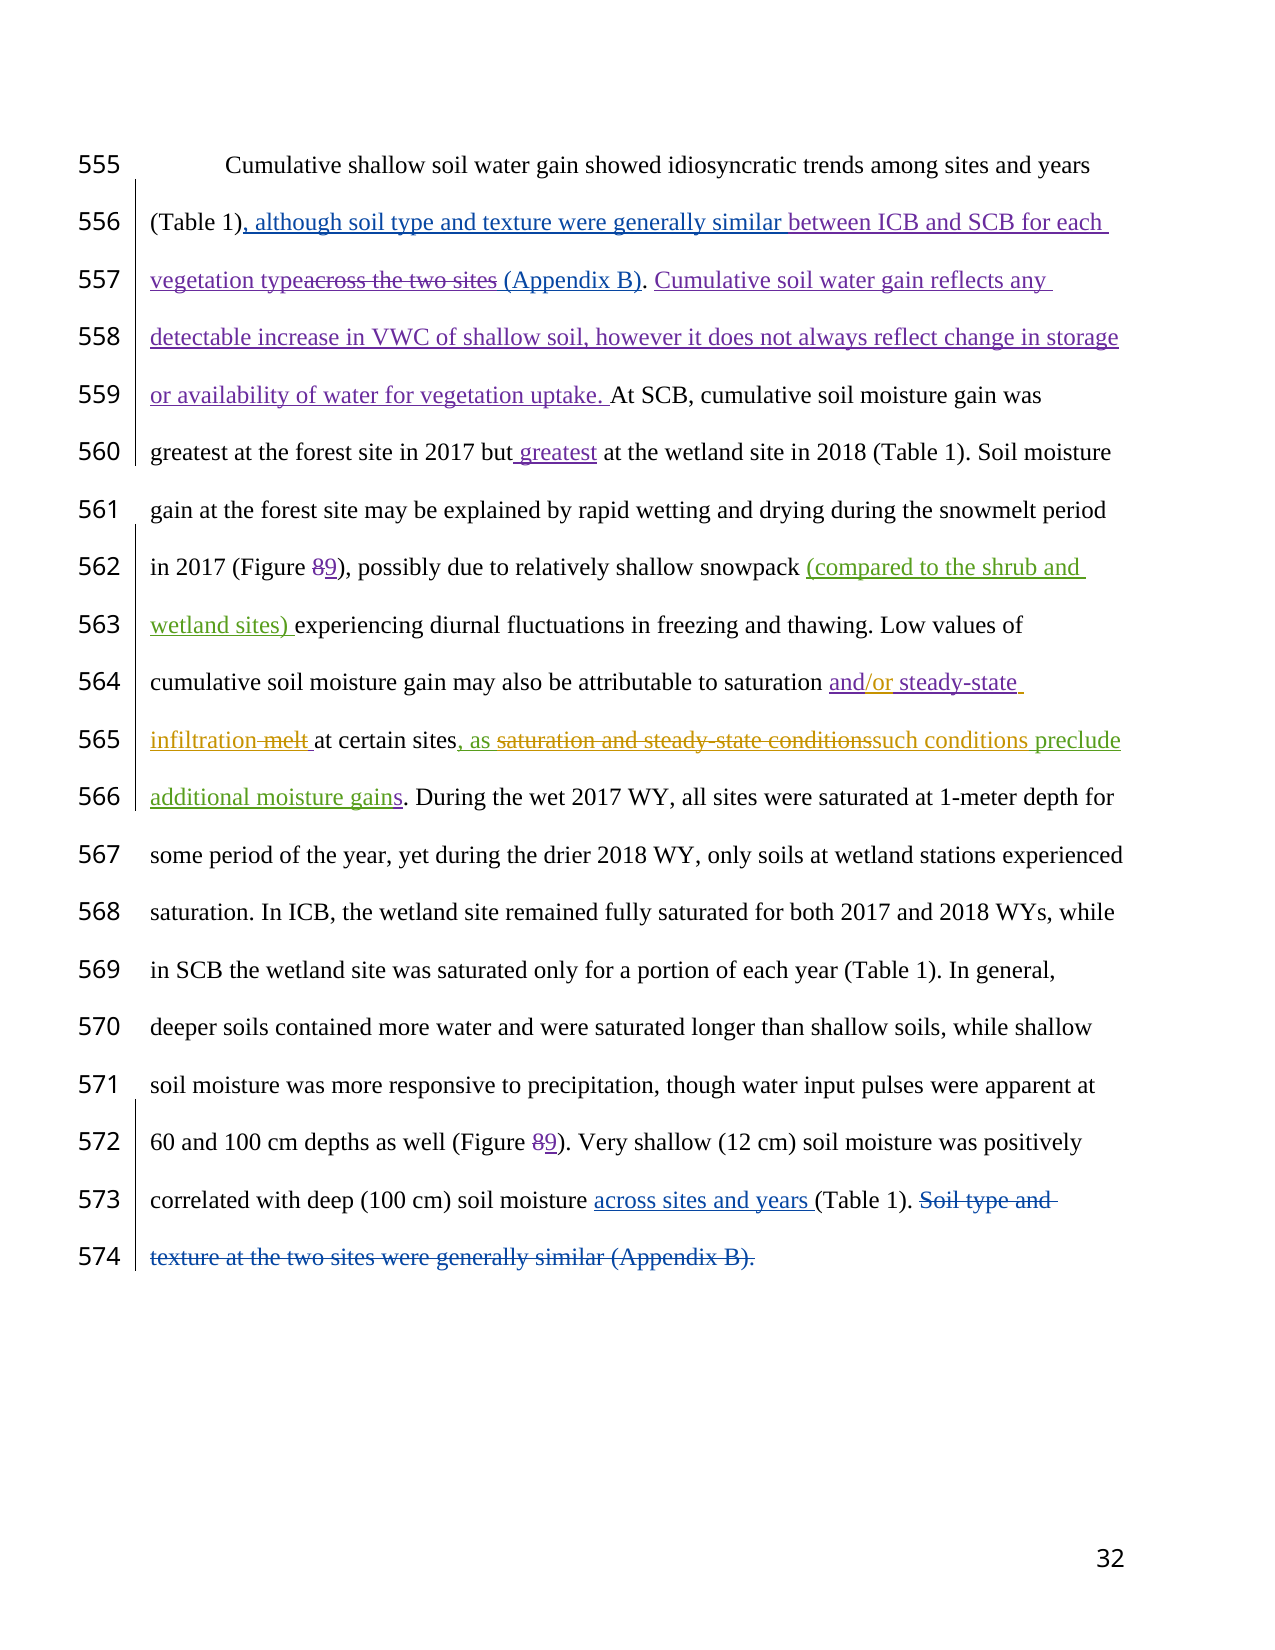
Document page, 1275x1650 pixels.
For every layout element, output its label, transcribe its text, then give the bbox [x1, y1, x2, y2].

text Cumulative shallow soil water gain showed idiosyncratic trends among sites and years (Table 1). At SCB, cumulative soil moisture gain was greatest at the forest site in 2017 but at the wetland site in 2018 (Table 1). Soil moisture gain at the forest site may be explained by rapid wetting and drying during the snowmelt period in 2017 (Figure ), possibly due to relatively shallow snowpack experiencing diurnal fluctuations in freezing and thawing. Low values of cumulative soil moisture gain may also be attributable to saturation at certain sites. During the wet 2017 WY, all sites were saturated at 1-meter depth for some period of the year, yet during the drier 2018 WY, only soils at wetland stations experienced saturation. In ICB, the wetland site remained fully saturated for both 2017 and 2018 WYs, while in SCB the wetland site was saturated only for a portion of each year (Table 1). In general, deeper soils contained more water and were saturated longer than shallow soils, while shallow soil moisture was more responsive to precipitation, though water input pulses were apparent at 60 and 100 cm depths as well (Figure ). Very shallow (12 cm) soil moisture was positively correlated with deep (100 cm) soil moisture (Table 1). [150, 150, 1125, 1271]
